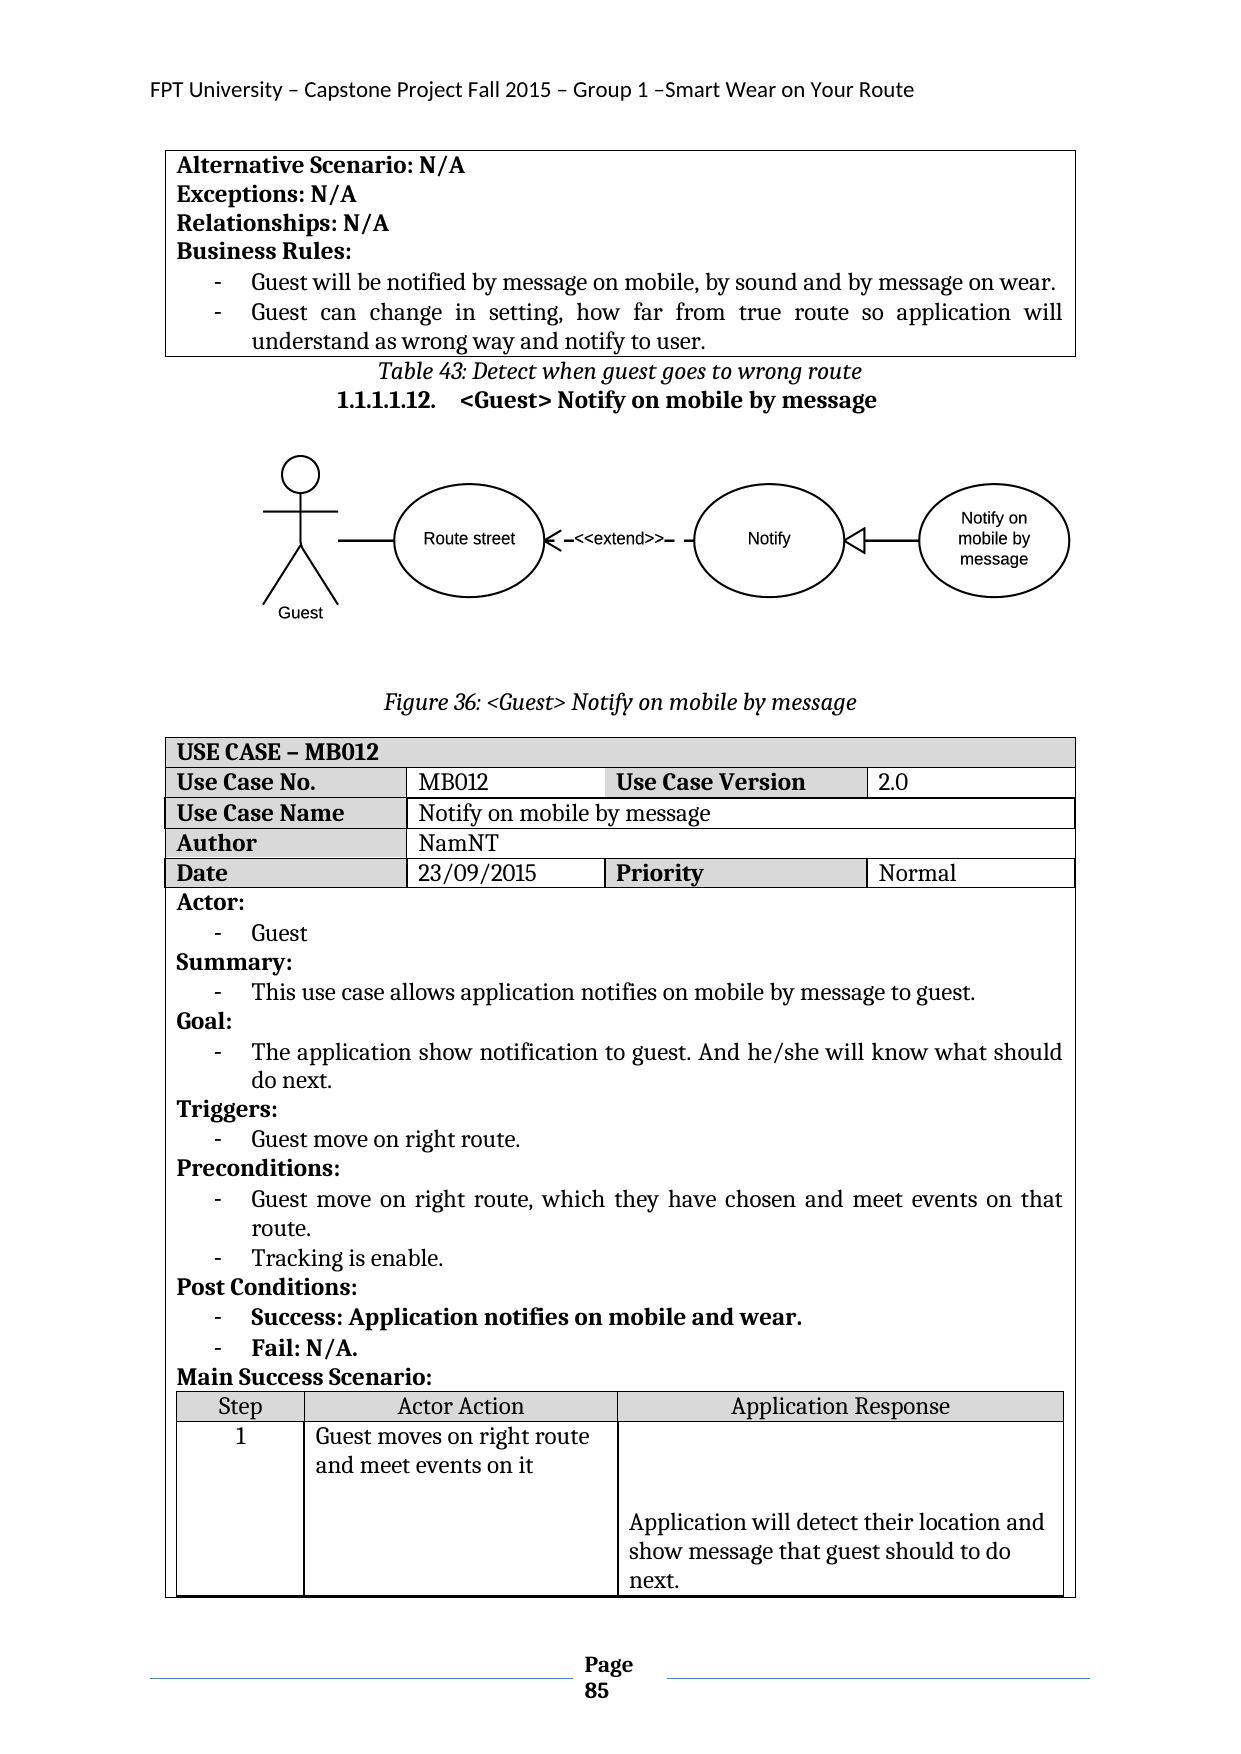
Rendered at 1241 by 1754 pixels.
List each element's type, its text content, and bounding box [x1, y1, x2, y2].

table_cell Use Case No. [166, 768, 406, 797]
table_cell Notify on mobile by message [408, 799, 1074, 828]
table_cell 2.0 [868, 768, 1075, 797]
table_cell Date [166, 859, 406, 887]
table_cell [166, 151, 1075, 356]
table_cell Priority [606, 859, 866, 887]
table_cell MB012 [407, 768, 604, 797]
table_cell Normal [868, 859, 1074, 887]
picture [150, 418, 1107, 663]
table_cell 23/09/2015 [408, 859, 604, 887]
table_cell Author [166, 829, 406, 857]
text Table 43: Detect when guest goes to wrong route [150, 357, 1090, 386]
table_cell Use Case Version [605, 768, 867, 797]
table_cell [166, 888, 1075, 1597]
table_cell NamNT [407, 829, 1075, 857]
subtitle <Guest> Notify on mobile by message [337, 386, 1090, 414]
text Figure 36: <Guest> Notify on mobile by message [150, 688, 1090, 716]
table_header USE CASE – MB012 [166, 738, 1075, 767]
table_cell Use Case Name [166, 798, 406, 828]
